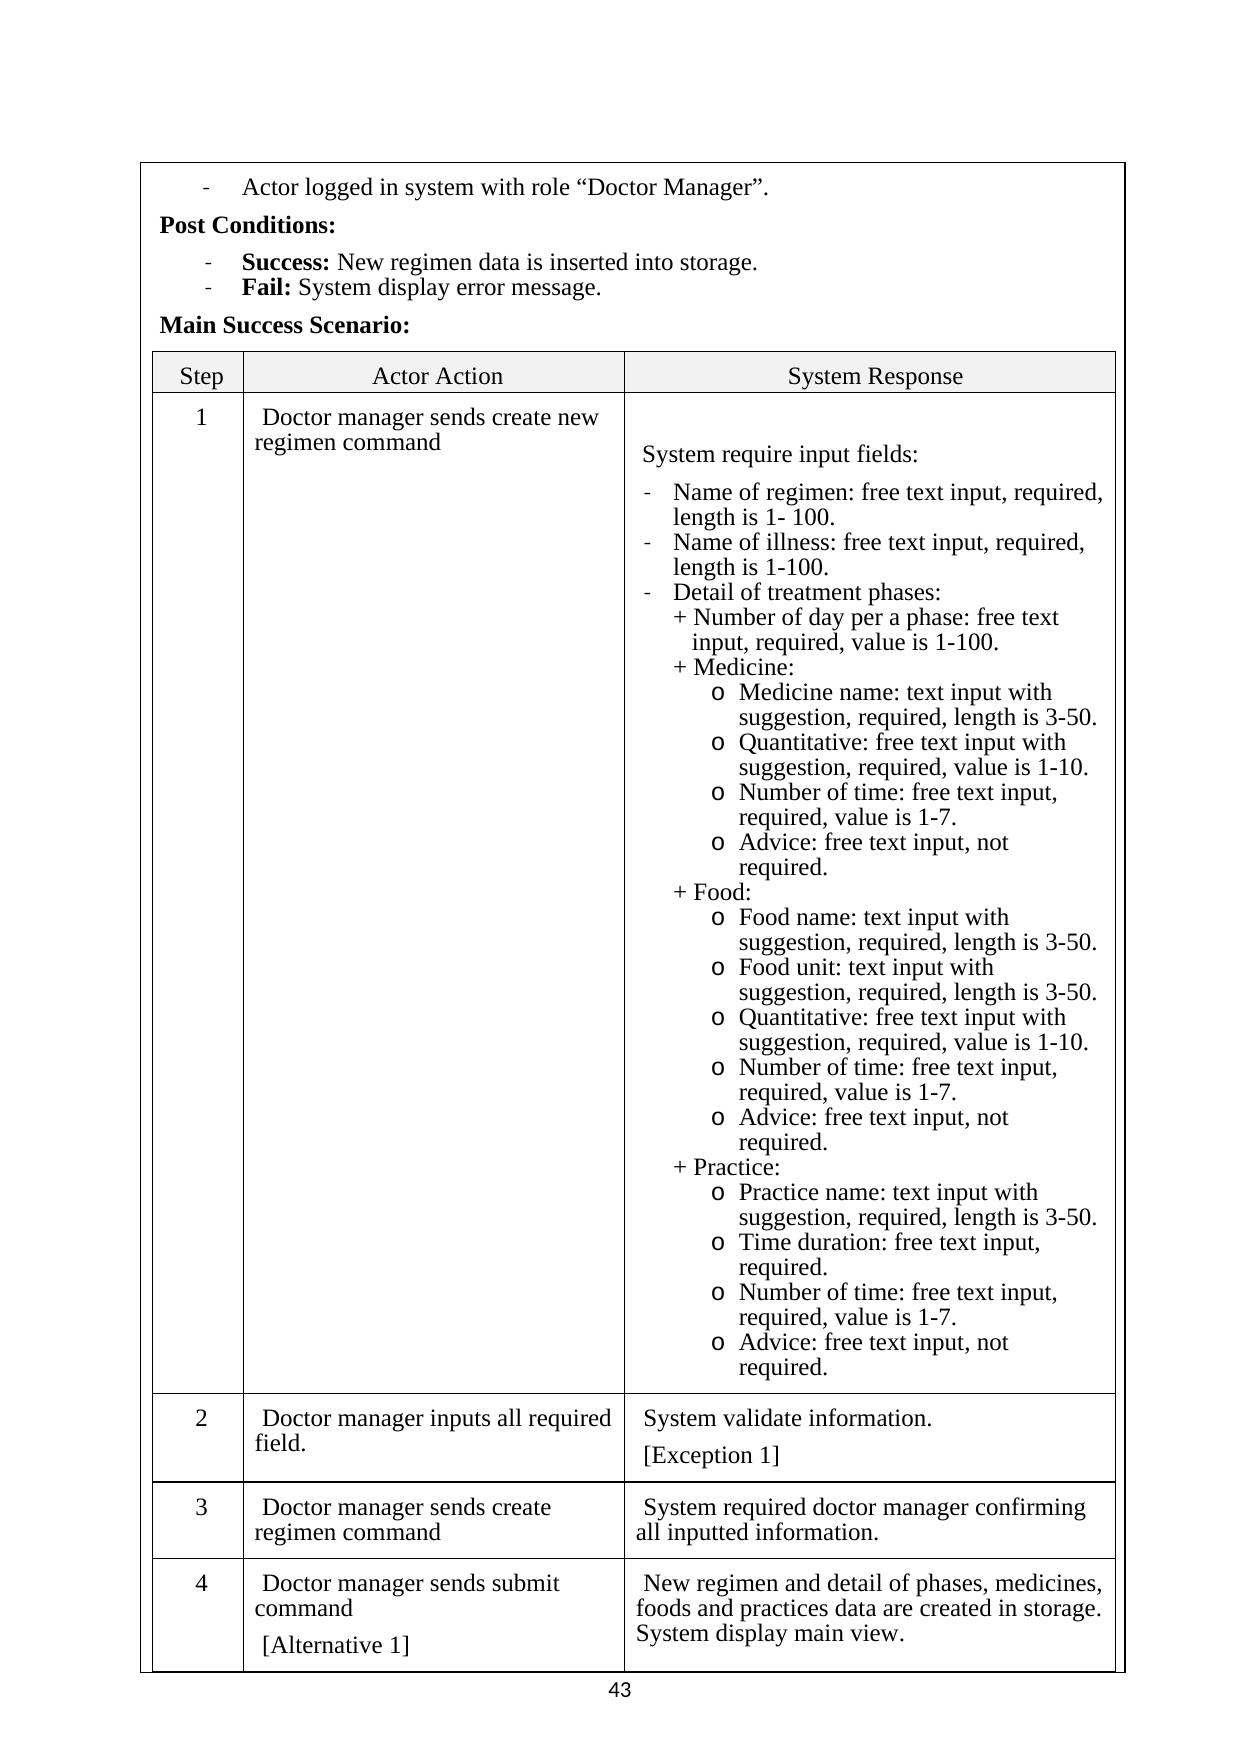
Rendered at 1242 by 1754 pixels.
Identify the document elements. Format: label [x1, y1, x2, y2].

table_cell [141, 163, 1124, 1672]
